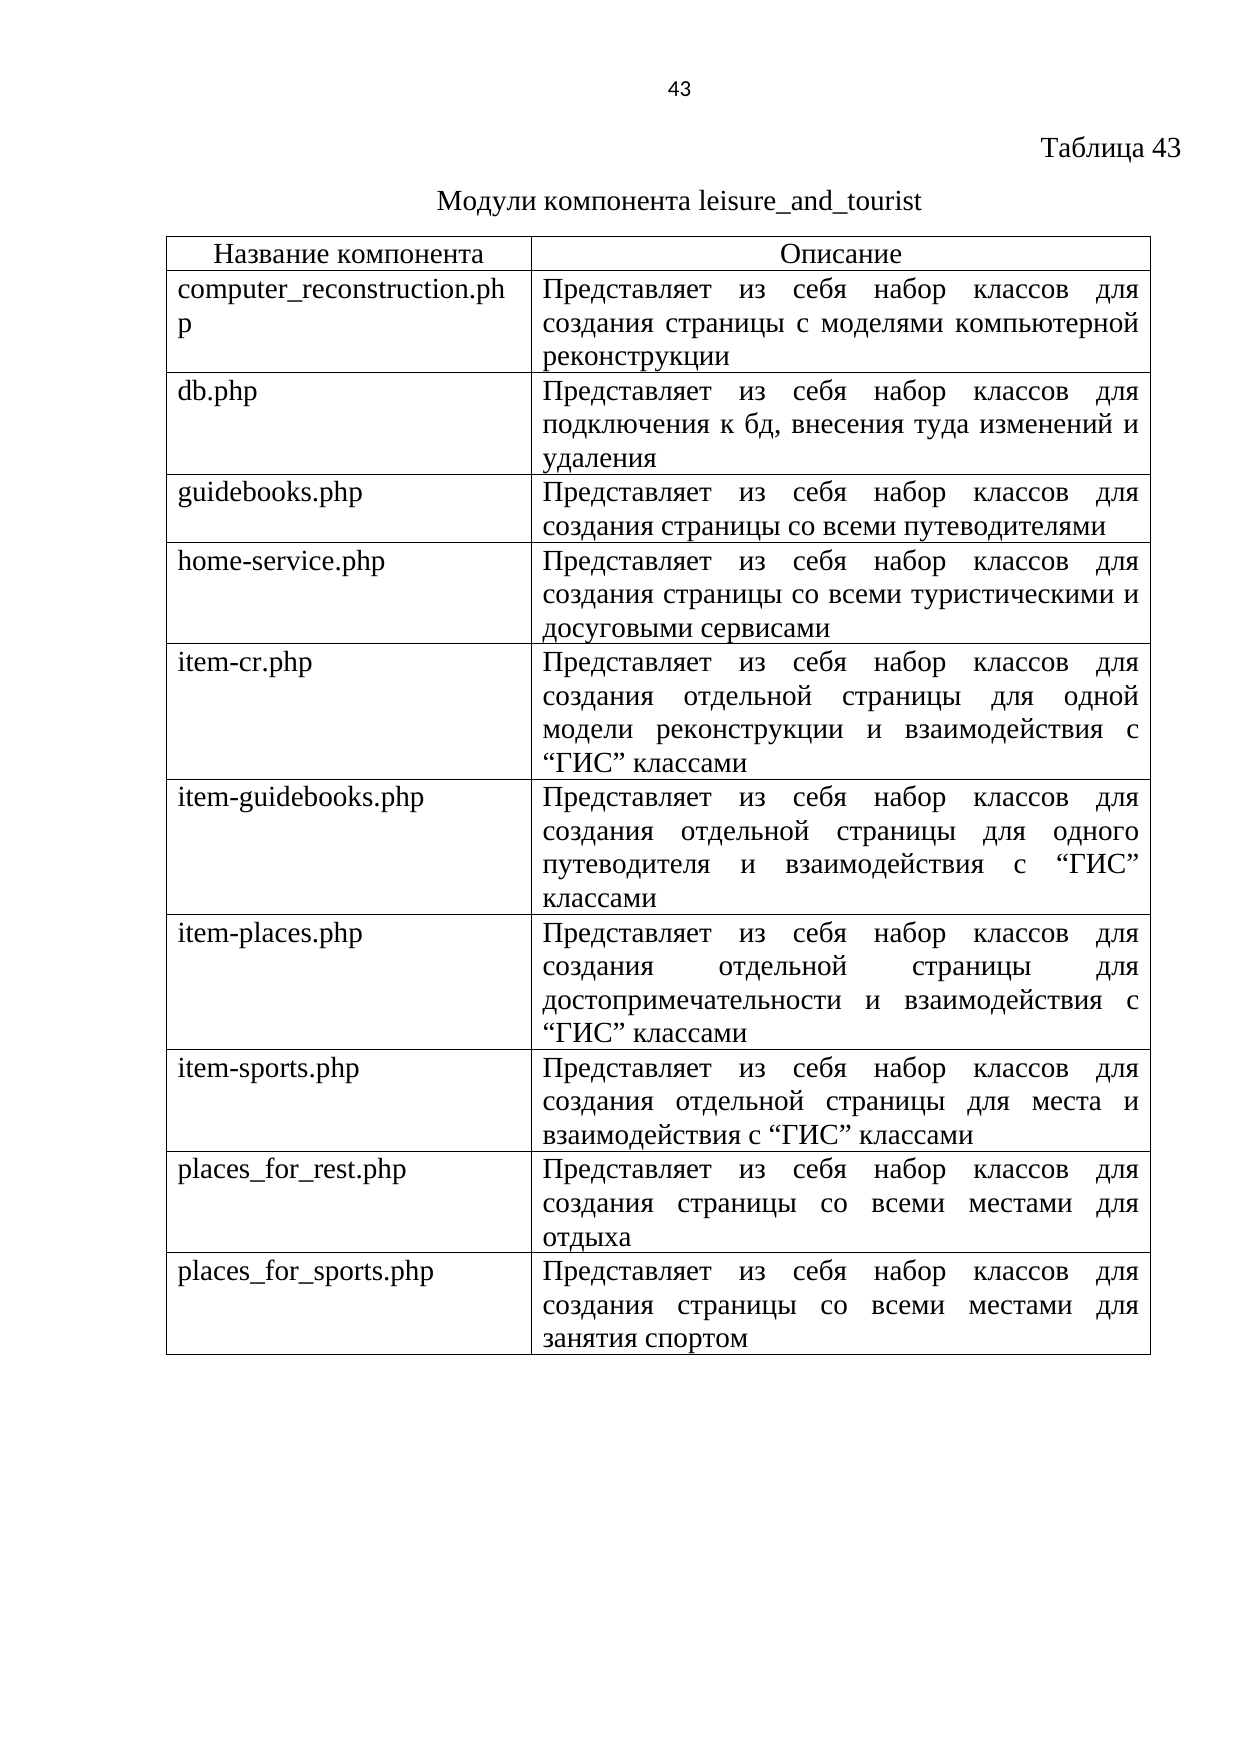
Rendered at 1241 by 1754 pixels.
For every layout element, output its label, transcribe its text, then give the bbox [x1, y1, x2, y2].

table_cell places_for_rest.php [167, 1152, 531, 1252]
table_cell item-sports.php [167, 1050, 531, 1151]
table_cell Представляет из себя набор классов для создания страницы с моделями компьютерной реконструкции [532, 271, 1150, 372]
table_cell item-guidebooks.php [167, 780, 531, 914]
table_cell Представляет из себя набор классов для создания отдельной страницы для достопримечательности и взаимодействия с “ГИС” классами [532, 915, 1150, 1049]
table_cell Представляет из себя набор классов для создания отдельной страницы для одного путеводителя и взаимодействия с “ГИС” классами [532, 780, 1150, 914]
table_cell Представляет из себя набор классов для создания страницы со всеми местами для занятия спортом [532, 1253, 1150, 1354]
table_cell places_for_sports.php [167, 1253, 531, 1354]
table_cell Представляет из себя набор классов для подключения к бд, внесения туда изменений и удаления [532, 373, 1150, 473]
table_cell computer_reconstruction.php [167, 271, 531, 372]
table_cell home-service.php [167, 543, 531, 643]
table_cell Представляет из себя набор классов для создания страницы со всеми туристическими и досуговыми сервисами [532, 543, 1150, 643]
table_cell guidebooks.php [167, 475, 531, 542]
text Модули компонента leisure_and_tourist [177, 183, 1181, 216]
table_cell Представляет из себя набор классов для создания отдельной страницы для одной модели реконструкции и взаимодействия с “ГИС” классами [532, 644, 1150, 778]
text Таблица 43 [177, 130, 1181, 163]
table_cell Представляет из себя набор классов для создания страницы со всеми путеводителями [532, 475, 1150, 542]
table_cell Представляет из себя набор классов для создания страницы со всеми местами для отдыха [532, 1152, 1150, 1252]
table_cell item-places.php [167, 915, 531, 1049]
table_cell db.php [167, 373, 531, 473]
table_cell item-cr.php [167, 644, 531, 778]
table_header Название компонента [167, 237, 531, 270]
table_cell Представляет из себя набор классов для создания отдельной страницы для места и взаимодействия с “ГИС” классами [532, 1050, 1150, 1151]
table_header Описание [532, 237, 1150, 270]
